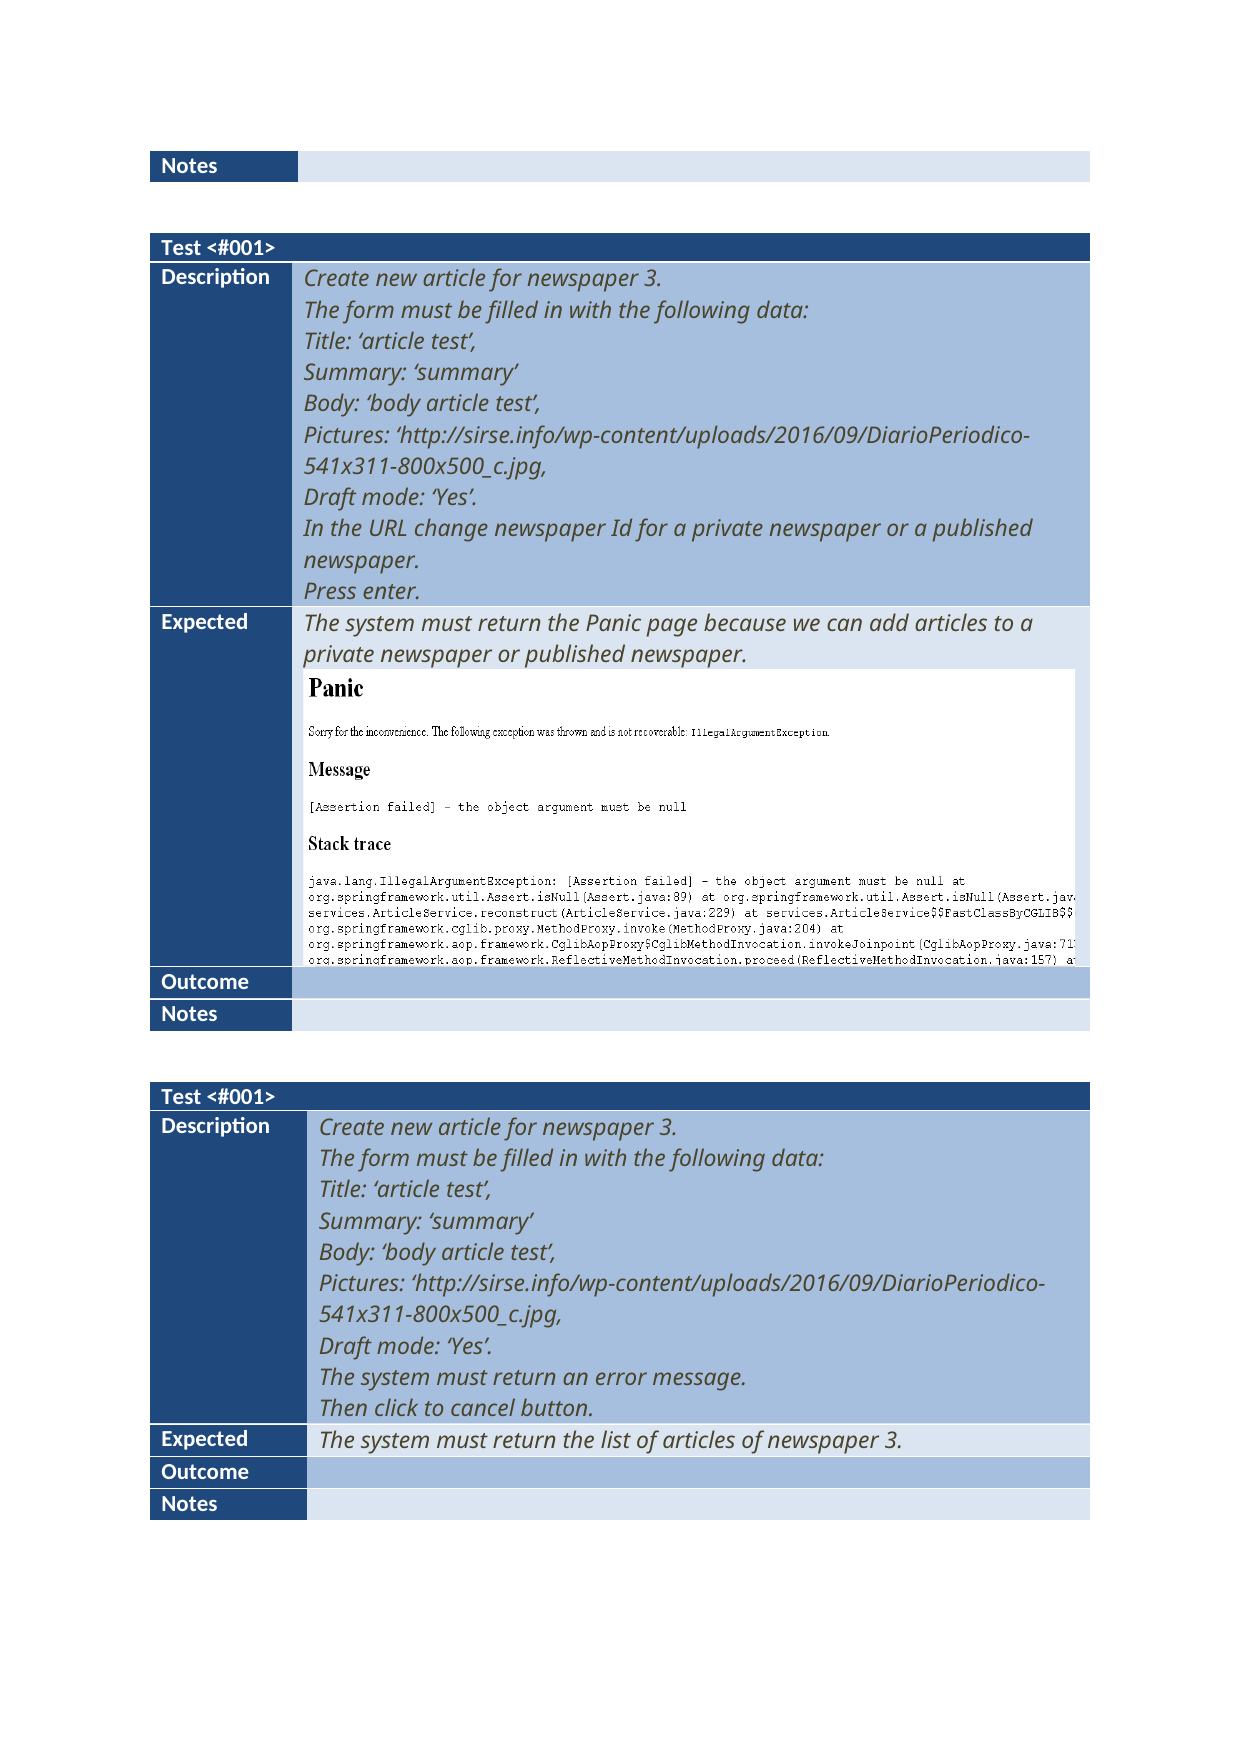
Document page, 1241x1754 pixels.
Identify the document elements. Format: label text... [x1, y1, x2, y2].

table_cell [292, 1000, 1090, 1031]
table_cell Description [150, 263, 292, 606]
table_cell The system must return the list of articles of newspaper 3. [307, 1425, 1090, 1456]
table_cell Outcome [150, 967, 292, 998]
picture [303, 669, 1076, 967]
table_cell Create new article for newspaper 3. The form must be filled in with the following data: Title: ‘article test’, Summary: ‘summary’ Body: ‘body article test’, Pictures: ‘http://sirse.info/wp-content/uploads/2016/09/DiarioPeriodico-541x311-800x500_c.jpg, Draft mode: ‘Yes’. The system must return an error message. Then click to cancel button. [307, 1111, 1090, 1423]
table_cell Expected [150, 607, 292, 966]
table_header Test <#001> [150, 1082, 1090, 1110]
table_cell [307, 1457, 1090, 1488]
table_header Test <#001> [150, 233, 1090, 261]
table_cell Create new article for newspaper 3. The form must be filled in with the following data: Title: ‘article test’, Summary: ‘summary’ Body: ‘body article test’, Pictures: ‘http://sirse.info/wp-content/uploads/2016/09/DiarioPeriodico-541x311-800x500_c.jpg, Draft mode: ‘Yes’. In the URL change newspaper Id for a private newspaper or a published newspaper. Press enter. [292, 263, 1090, 606]
table_cell [307, 1489, 1090, 1520]
table_cell Notes [150, 1489, 307, 1520]
table_cell Expected [150, 1425, 307, 1456]
table_cell [299, 151, 1090, 182]
table_cell The system must return the Panic page because we can add articles to a private newspaper or published newspaper. [292, 607, 1090, 966]
table_cell Outcome [150, 1457, 307, 1488]
table_cell Notes [150, 1000, 292, 1031]
table_cell Description [150, 1111, 307, 1423]
table_cell Notes [150, 151, 298, 182]
table_cell [292, 967, 1090, 998]
